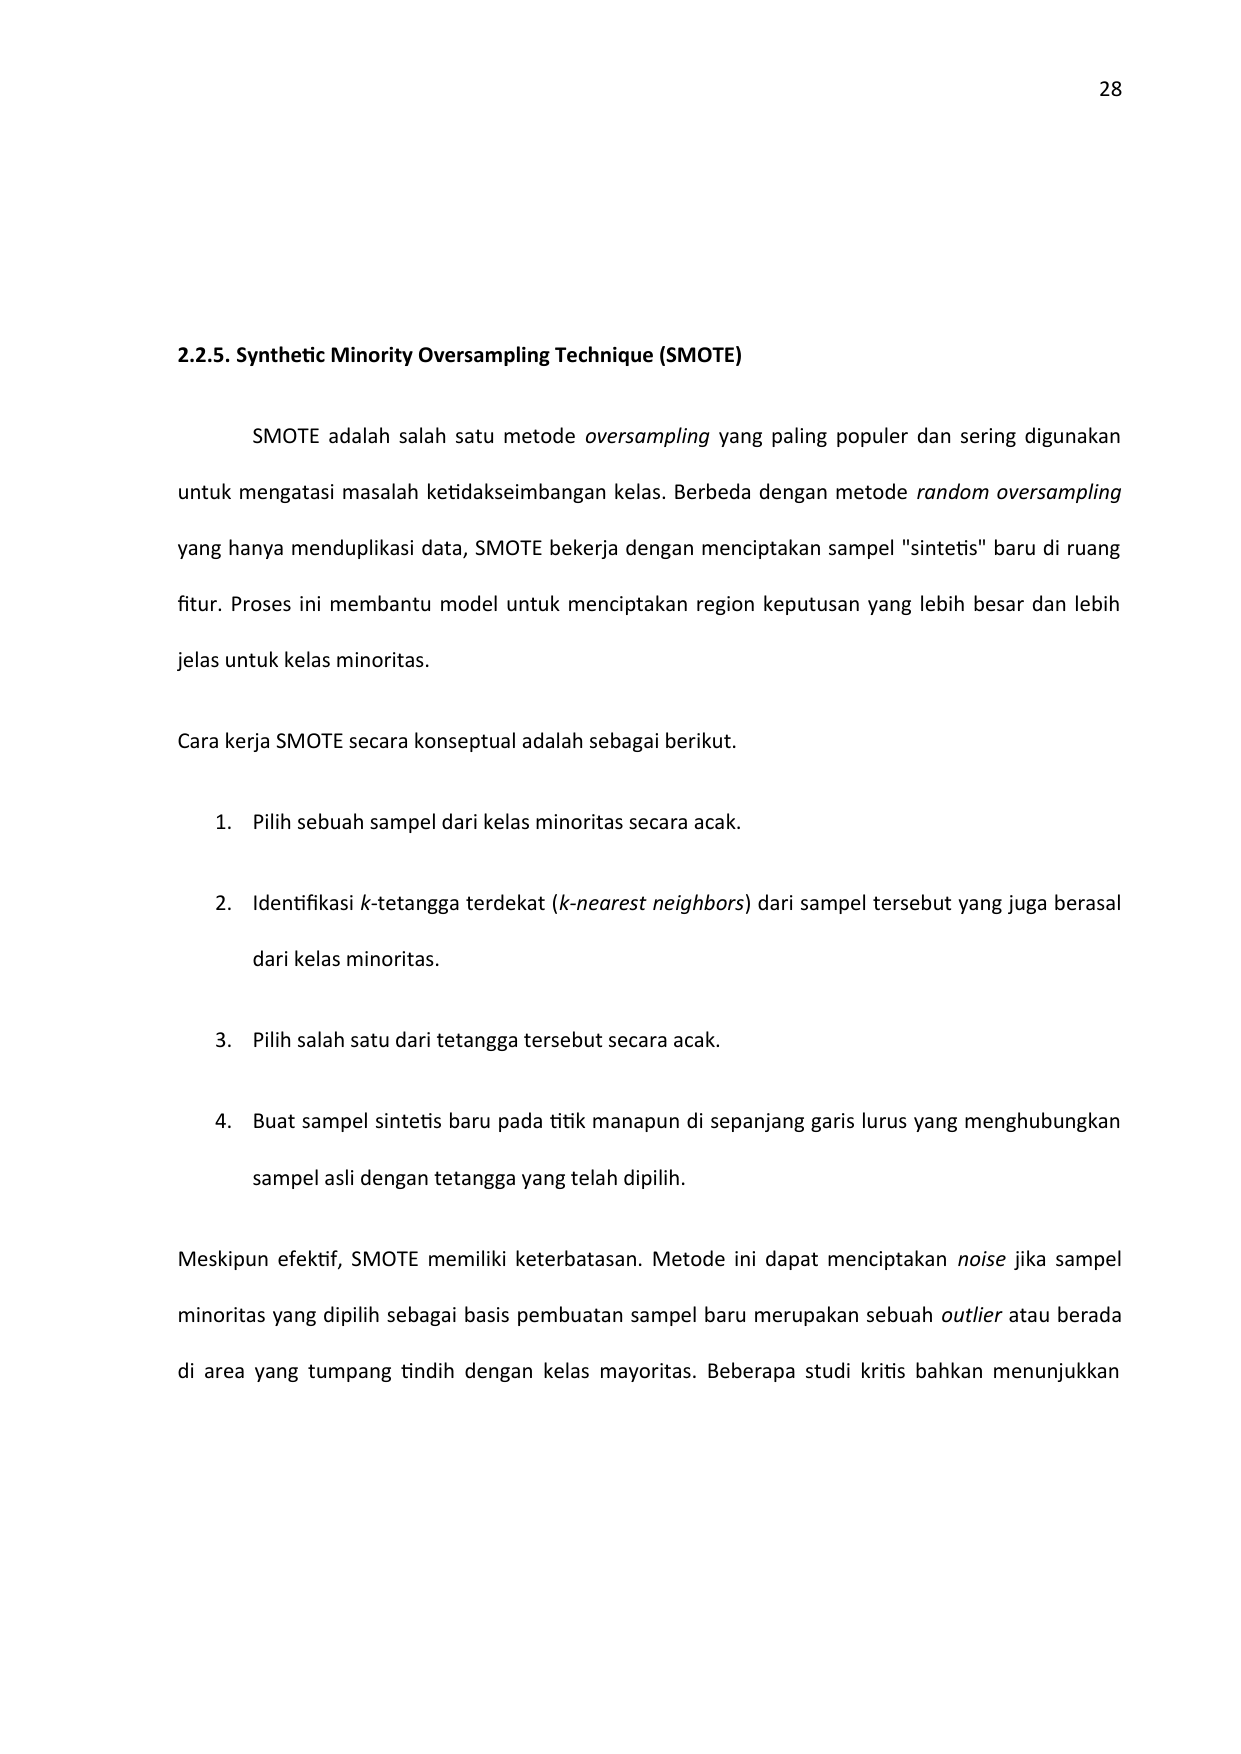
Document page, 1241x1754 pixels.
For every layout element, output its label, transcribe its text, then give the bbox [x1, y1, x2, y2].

list Buat sampel sintetis baru pada titik manapun di sepanjang garis lurus yang menghubungkan sampel asli dengan tetangga yang telah dipilih. [215, 1107, 1122, 1191]
text Cara kerja SMOTE secara konseptual adalah sebagai berikut. [177, 726, 1122, 754]
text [177, 1244, 1122, 1384]
subtitle Synthetic Minority Oversampling Technique (SMOTE) [177, 340, 1122, 368]
list Pilih sebuah sampel dari kelas minoritas secara acak. [215, 807, 1122, 836]
list Pilih salah satu dari tetangga tersebut secara acak. [215, 1026, 1122, 1054]
list Identifikasi k-tetangga terdekat (k-nearest neighbors) dari sampel tersebut yang juga berasal dari kelas minoritas. [215, 888, 1122, 973]
text SMOTE adalah salah satu metode oversampling yang paling populer dan sering digunakan untuk mengatasi masalah ketidakseimbangan kelas. Berbeda dengan metode random oversampling yang hanya menduplikasi data, SMOTE bekerja dengan menciptakan sampel "sintetis" baru di ruang fitur. Proses ini membantu model untuk menciptakan region keputusan yang lebih besar dan lebih jelas untuk kelas minoritas. [177, 421, 1122, 673]
